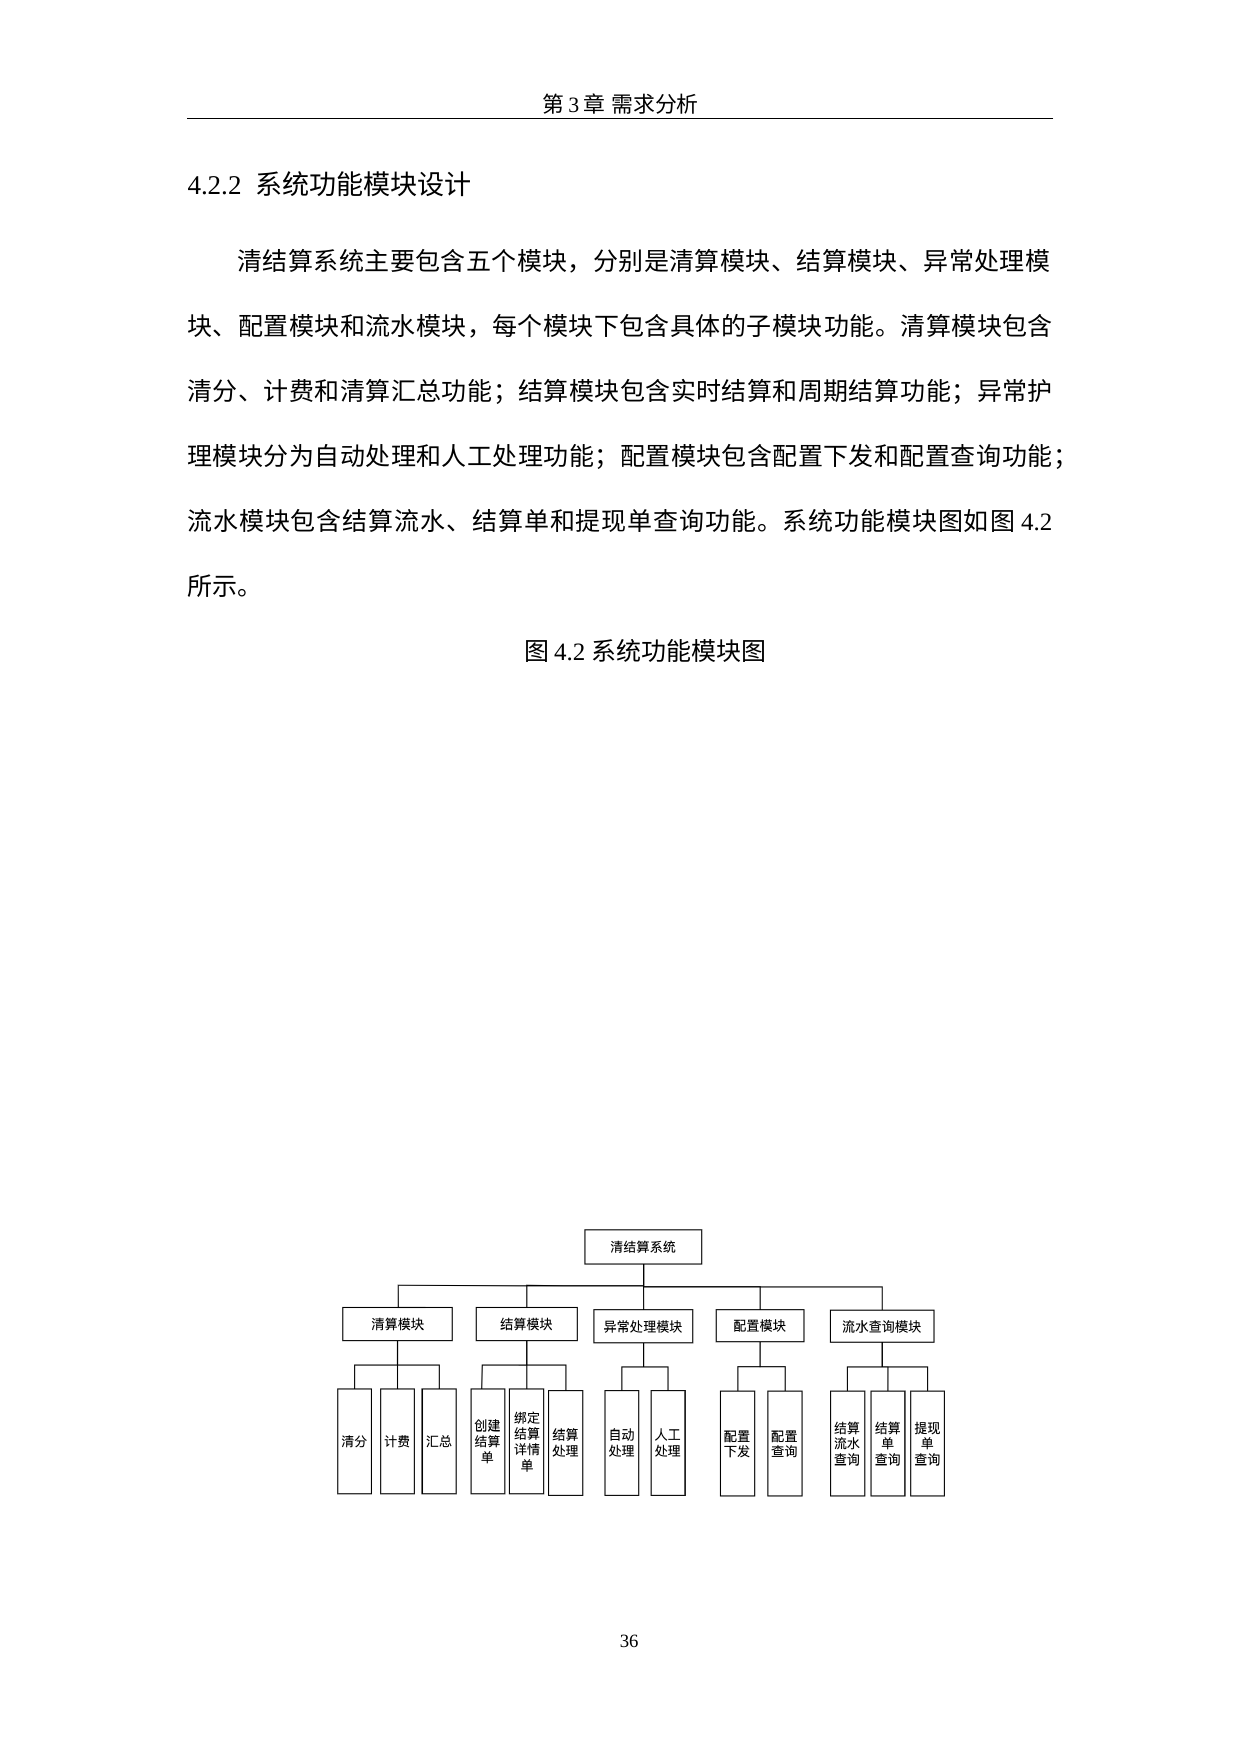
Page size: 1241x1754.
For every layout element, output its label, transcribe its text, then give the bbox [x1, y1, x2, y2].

text 图4.2 系统功能模块图 [187, 617, 1053, 682]
text 清结算系统主要包含五个模块，分别是清算模块、结算模块、异常处理模块、配置模块和流水模块，每个模块下包含具体的子模块功能。清算模块包含清分、计费和清算汇总功能；结算模块包含实时结算和周期结算功能；异常护理模块分为自动处理和人工处理功能；配置模块包含配置下发和配置查询功能；流水模块包含结算流水、结算单和提现单查询功能。系统功能模块图如图4.2所示。 [187, 227, 1053, 617]
picture [335, 1227, 949, 1498]
text 4.2.2 系统功能模块设计 [187, 150, 1053, 215]
